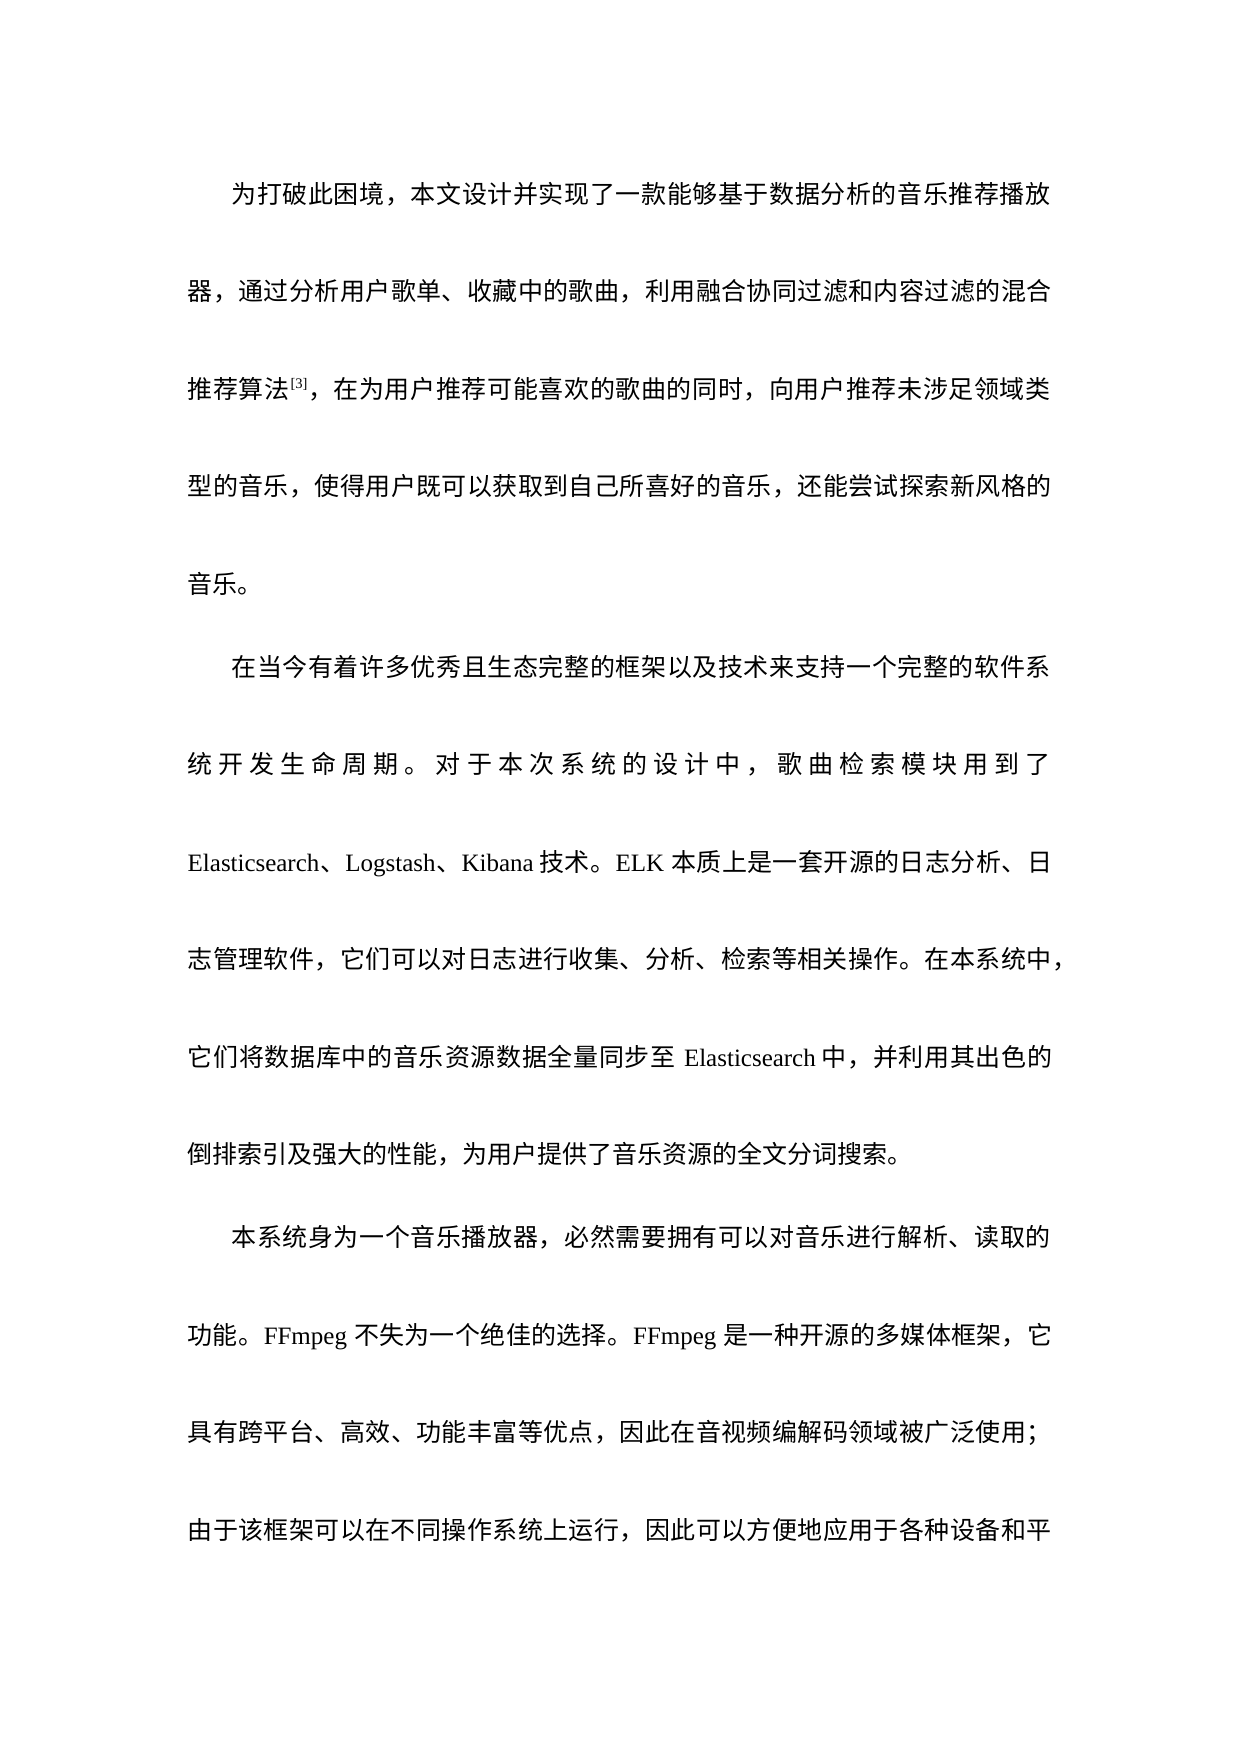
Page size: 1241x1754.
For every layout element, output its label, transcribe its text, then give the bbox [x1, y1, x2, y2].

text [187, 1203, 1053, 1561]
text 在当今有着许多优秀且生态完整的框架以及技术来支持一个完整的软件系统开发生命周期。对于本次系统的设计中，歌曲检索模块用到了 Elasticsearch、Logstash、Kibana技术。ELK 本质上是一套开源的日志分析、日志管理软件，它们可以对日志进行收集、分析、检索等相关操作。在本系统中，它们将数据库中的音乐资源数据全量同步至 Elasticsearch中，并利用其出色的倒排索引及强大的性能，为用户提供了音乐资源的全文分词搜索。 [187, 633, 1053, 1185]
text 为打破此困境，本文设计并实现了一款能够基于数据分析的音乐推荐播放器，通过分析用户歌单、收藏中的歌曲，利用融合协同过滤和内容过滤的混合推荐算法[3]，在为用户推荐可能喜欢的歌曲的同时，向用户推荐未涉足领域类型的音乐，使得用户既可以获取到自己所喜好的音乐，还能尝试探索新风格的音乐。 [187, 160, 1053, 615]
